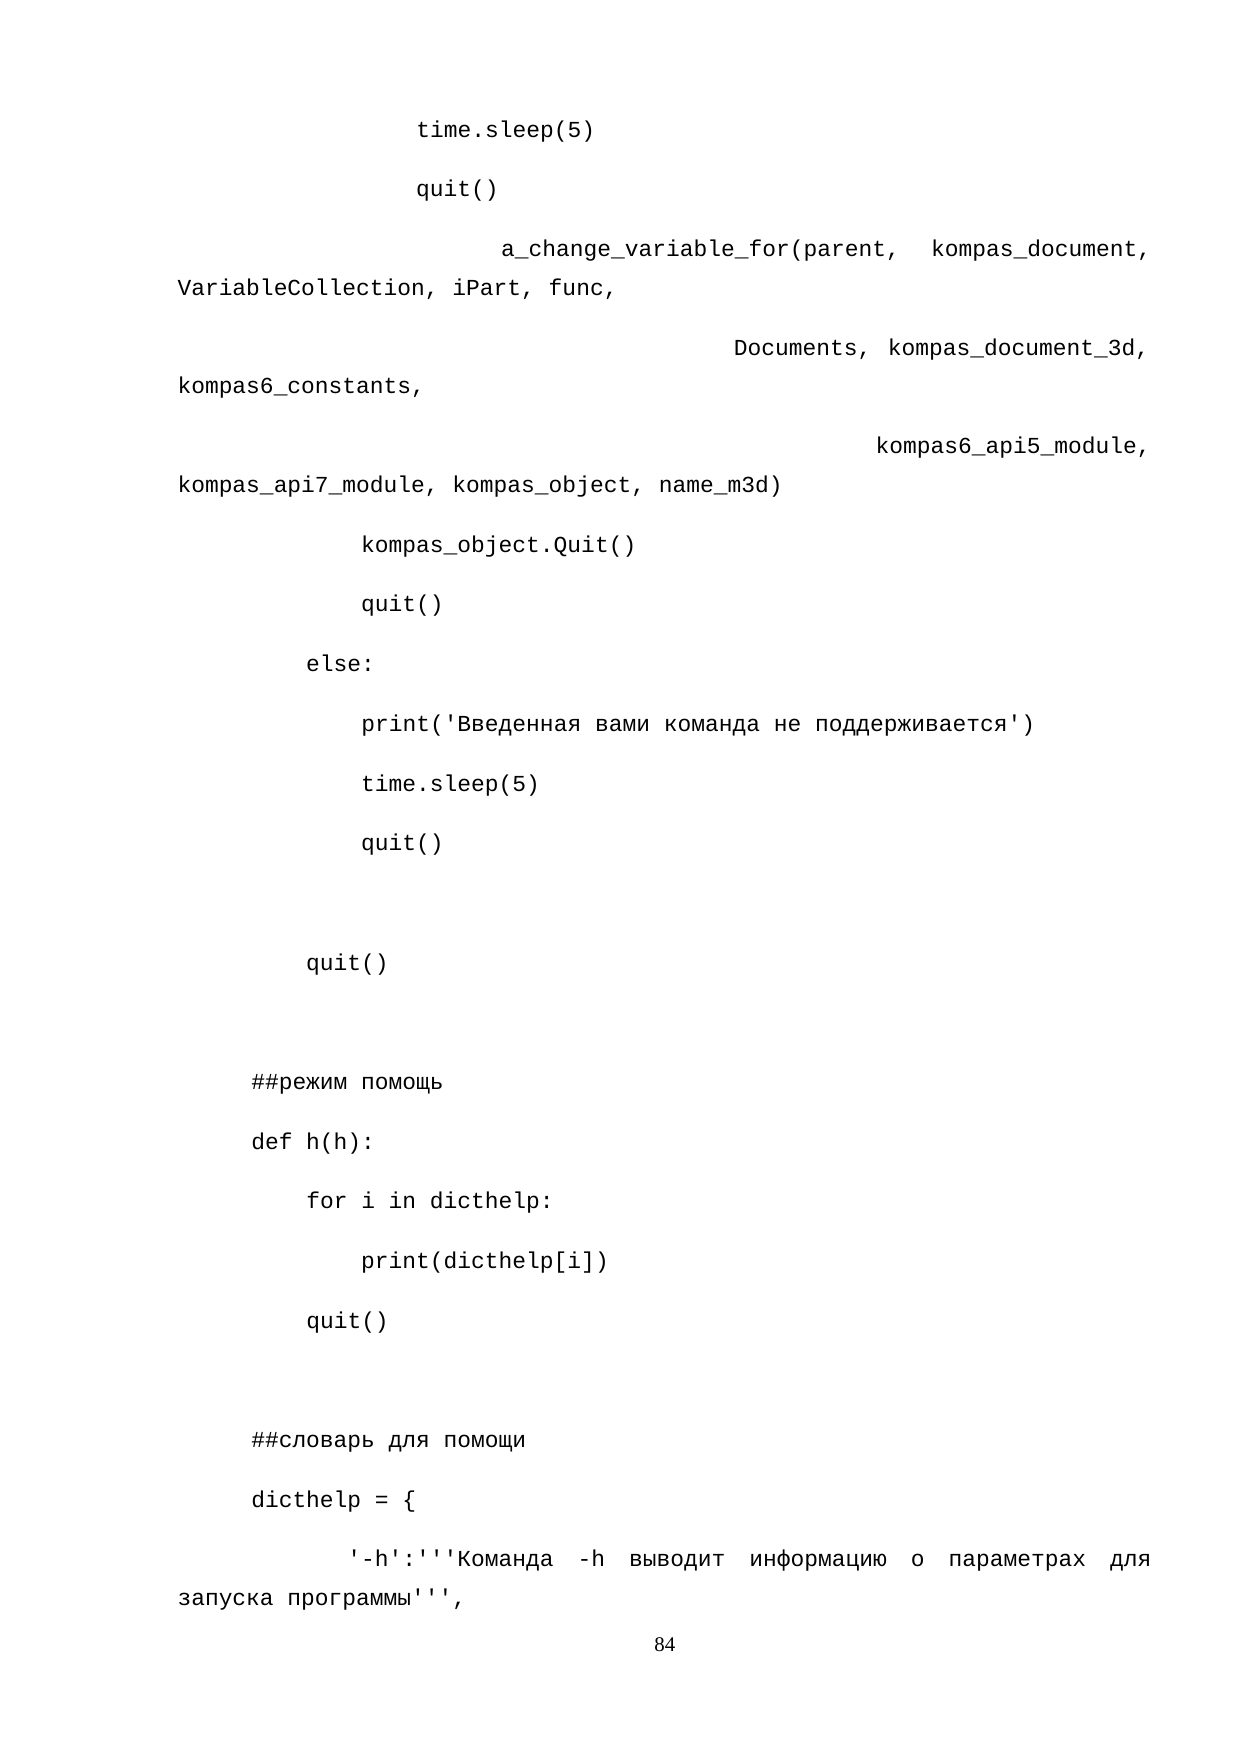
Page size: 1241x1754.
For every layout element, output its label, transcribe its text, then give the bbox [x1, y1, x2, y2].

text ##режим помощь [177, 1070, 1152, 1096]
text quit() [177, 1309, 1152, 1335]
text print('Введенная вами команда не поддерживается') [177, 712, 1152, 738]
text quit() [177, 178, 1152, 204]
text def h(h): [177, 1130, 1152, 1156]
text quit() [177, 593, 1152, 619]
text time.sleep(5) [177, 118, 1152, 144]
text kompas6_api5_module, kompas_api7_module, kompas_object, name_m3d) [177, 434, 1152, 499]
text print(dicthelp[i]) [177, 1249, 1152, 1275]
text time.sleep(5) [177, 772, 1152, 798]
text quit() [177, 832, 1152, 857]
text a_change_variable_for(parent, kompas_document, VariableCollection, iPart, func, [177, 237, 1152, 302]
text dicthelp = { [177, 1488, 1152, 1514]
text else: [177, 652, 1152, 678]
text quit() [177, 951, 1152, 977]
text kompas_object.Quit() [177, 533, 1152, 559]
text '-h':'''Команда -h выводит информацию о параметрах для запуска программы''', [177, 1548, 1152, 1613]
text ##словарь для помощи [177, 1428, 1152, 1454]
text for i in dicthelp: [177, 1190, 1152, 1216]
text Documents, kompas_document_3d, kompas6_constants, [177, 336, 1152, 401]
